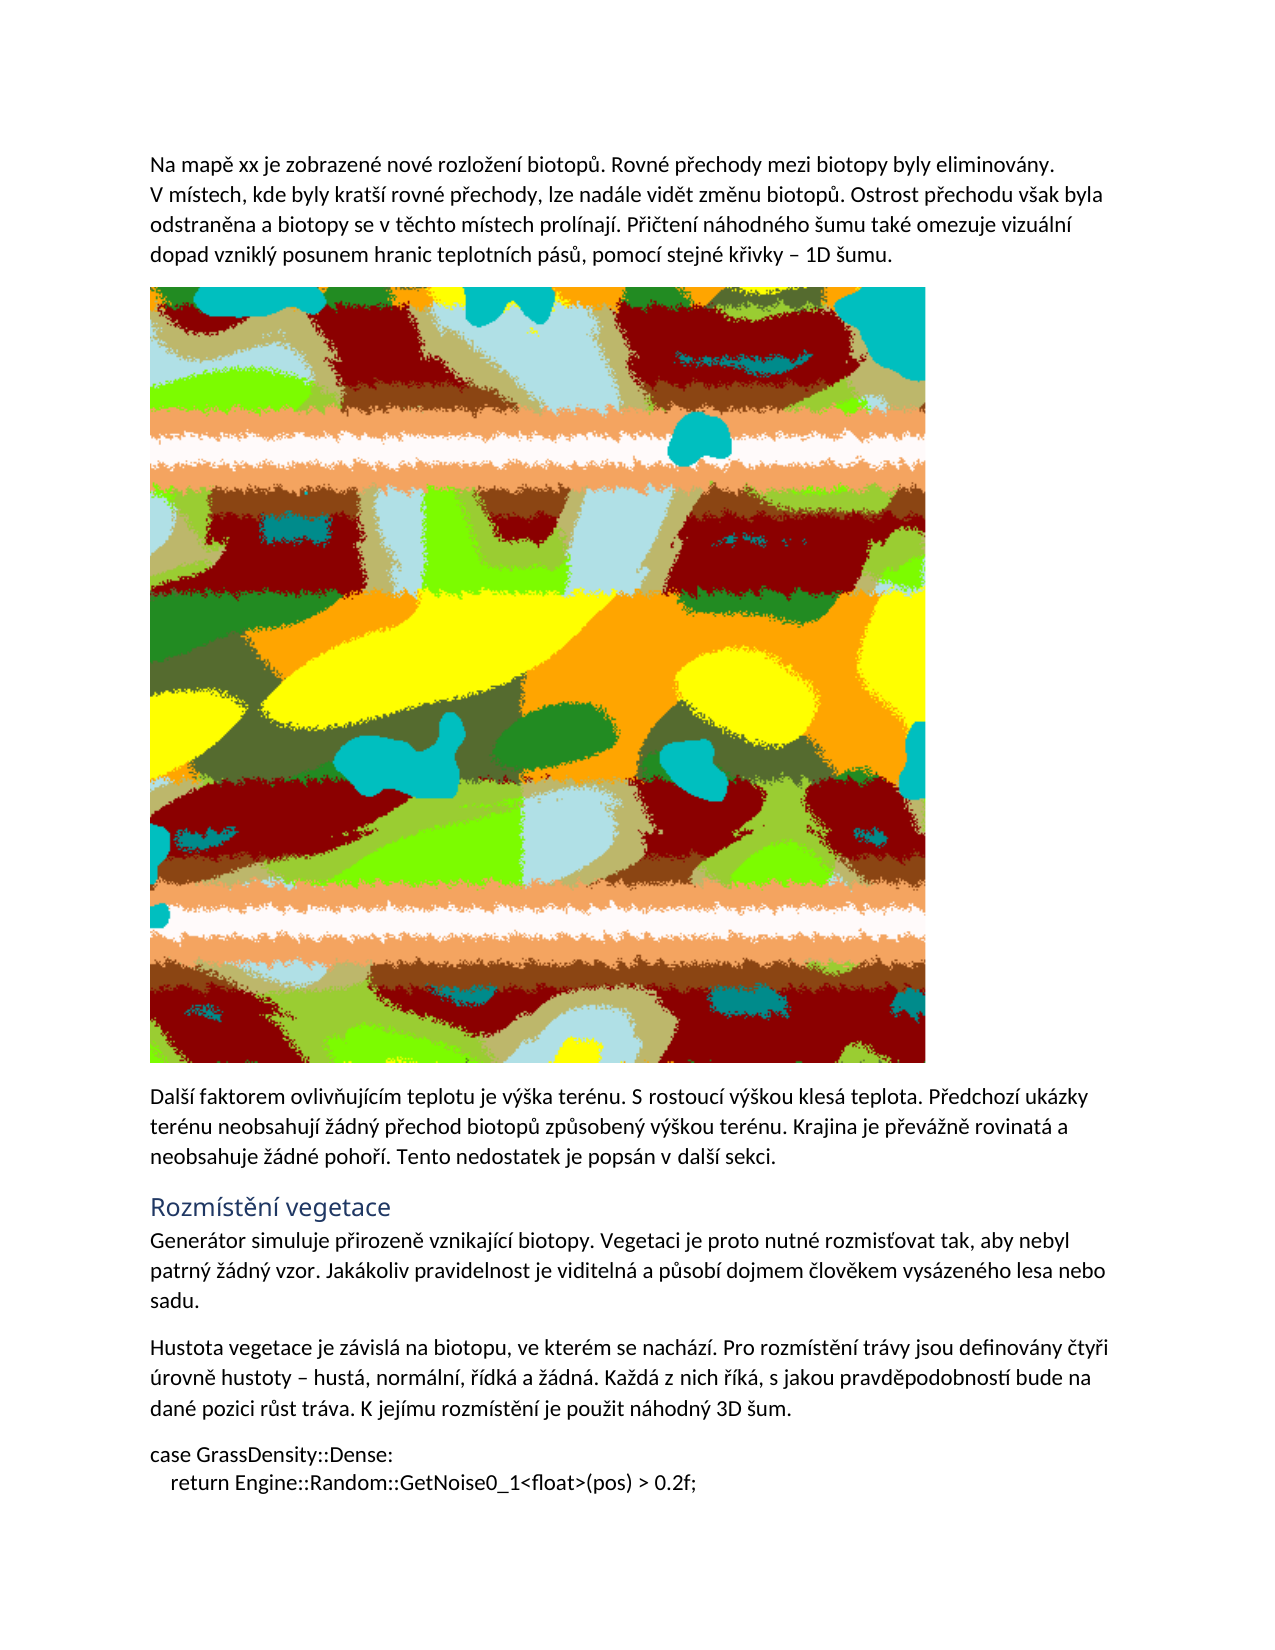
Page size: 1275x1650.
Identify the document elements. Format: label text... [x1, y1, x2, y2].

picture [150, 287, 926, 1063]
text Další faktorem ovlivňujícím teplotu je výška terénu. S rostoucí výškou klesá teplota. Předchozí ukázky terénu neobsahují žádný přechod biotopů způsobený výškou terénu. Krajina je převážně rovinatá a neobsahuje žádné pohoří. Tento nedostatek je popsán v další sekci. [150, 1082, 1125, 1170]
text Na mapě xx je zobrazené nové rozložení biotopů. Rovné přechody mezi biotopy byly eliminovány. V místech, kde byly kratší rovné přechody, lze nadále vidět změnu biotopů. Ostrost přechodu však byla odstraněna a biotopy se v těchto místech prolínají. Přičtení náhodného šumu také omezuje vizuální dopad vzniklý posunem hranic teplotních pásů, pomocí stejné křivky – 1D šumu. [150, 150, 1125, 269]
text return Engine::Random::GetNoise0_1<float>(pos) > 0.2f; [150, 1468, 1125, 1497]
text case GrassDensity::Dense: [150, 1441, 1125, 1468]
text Hustota vegetace je závislá na biotopu, ve kterém se nachází. Pro rozmístění trávy jsou definovány čtyři úrovně hustoty – hustá, normální, řídká a žádná. Každá z nich říká, s jakou pravděpodobností bude na dané pozici růst tráva. K jejímu rozmístění je použit náhodný 3D šum. [150, 1333, 1125, 1422]
text Generátor simuluje přirozeně vznikající biotopy. Vegetaci je proto nutné rozmisťovat tak, aby nebyl patrný žádný vzor. Jakákoliv pravidelnost je viditelná a působí dojmem člověkem vysázeného lesa nebo sadu. [150, 1226, 1125, 1314]
subtitle Rozmístění vegetace [150, 1189, 1125, 1223]
